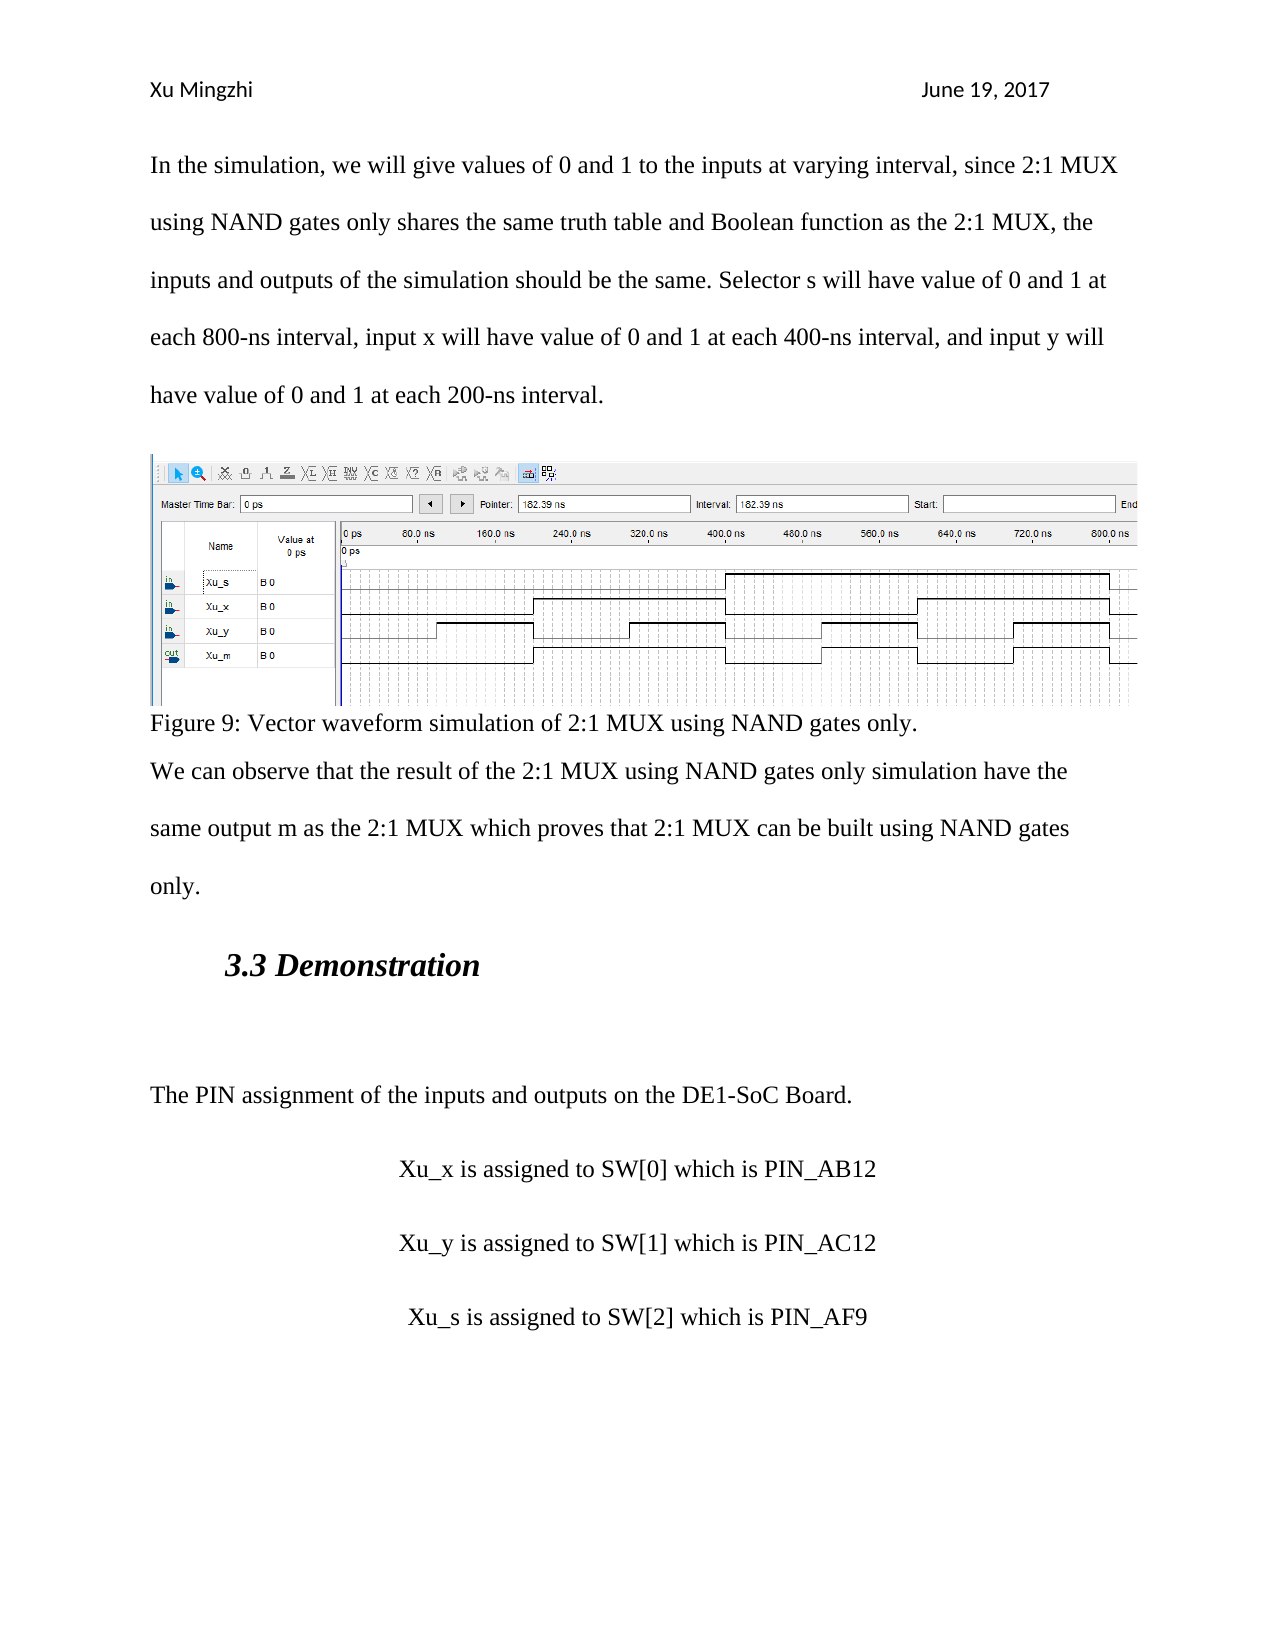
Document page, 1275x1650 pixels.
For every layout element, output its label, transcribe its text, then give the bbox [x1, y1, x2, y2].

subtitle Demonstration [225, 945, 1125, 983]
text Figure 9: Vector waveform simulation of 2:1 MUX using NAND gates only. [150, 706, 1125, 737]
text Xu_s is assigned to SW[2] which is PIN_AF9 [150, 1302, 1125, 1331]
picture [150, 454, 1138, 706]
text The PIN assignment of the inputs and outputs on the DE1-SoC Board. [150, 1080, 1125, 1109]
text In the simulation, we will give values of 0 and 1 to the inputs at varying interval, since 2:1 MUX using NAND gates only shares the same truth table and Boolean function as the 2:1 MUX, the inputs and outputs of the simulation should be the same. Selector s will have value of 0 and 1 at each 800-ns interval, input x will have value of 0 and 1 at each 400-ns interval, and input y will have value of 0 and 1 at each 200-ns interval. [150, 150, 1125, 409]
text We can observe that the result of the 2:1 MUX using NAND gates only simulation have the same output m as the 2:1 MUX which proves that 2:1 MUX can be built using NAND gates only. [150, 756, 1125, 899]
text Xu_y is assigned to SW[1] which is PIN_AC12 [150, 1228, 1125, 1257]
text Xu_x is assigned to SW[0] which is PIN_AB12 [150, 1154, 1125, 1183]
